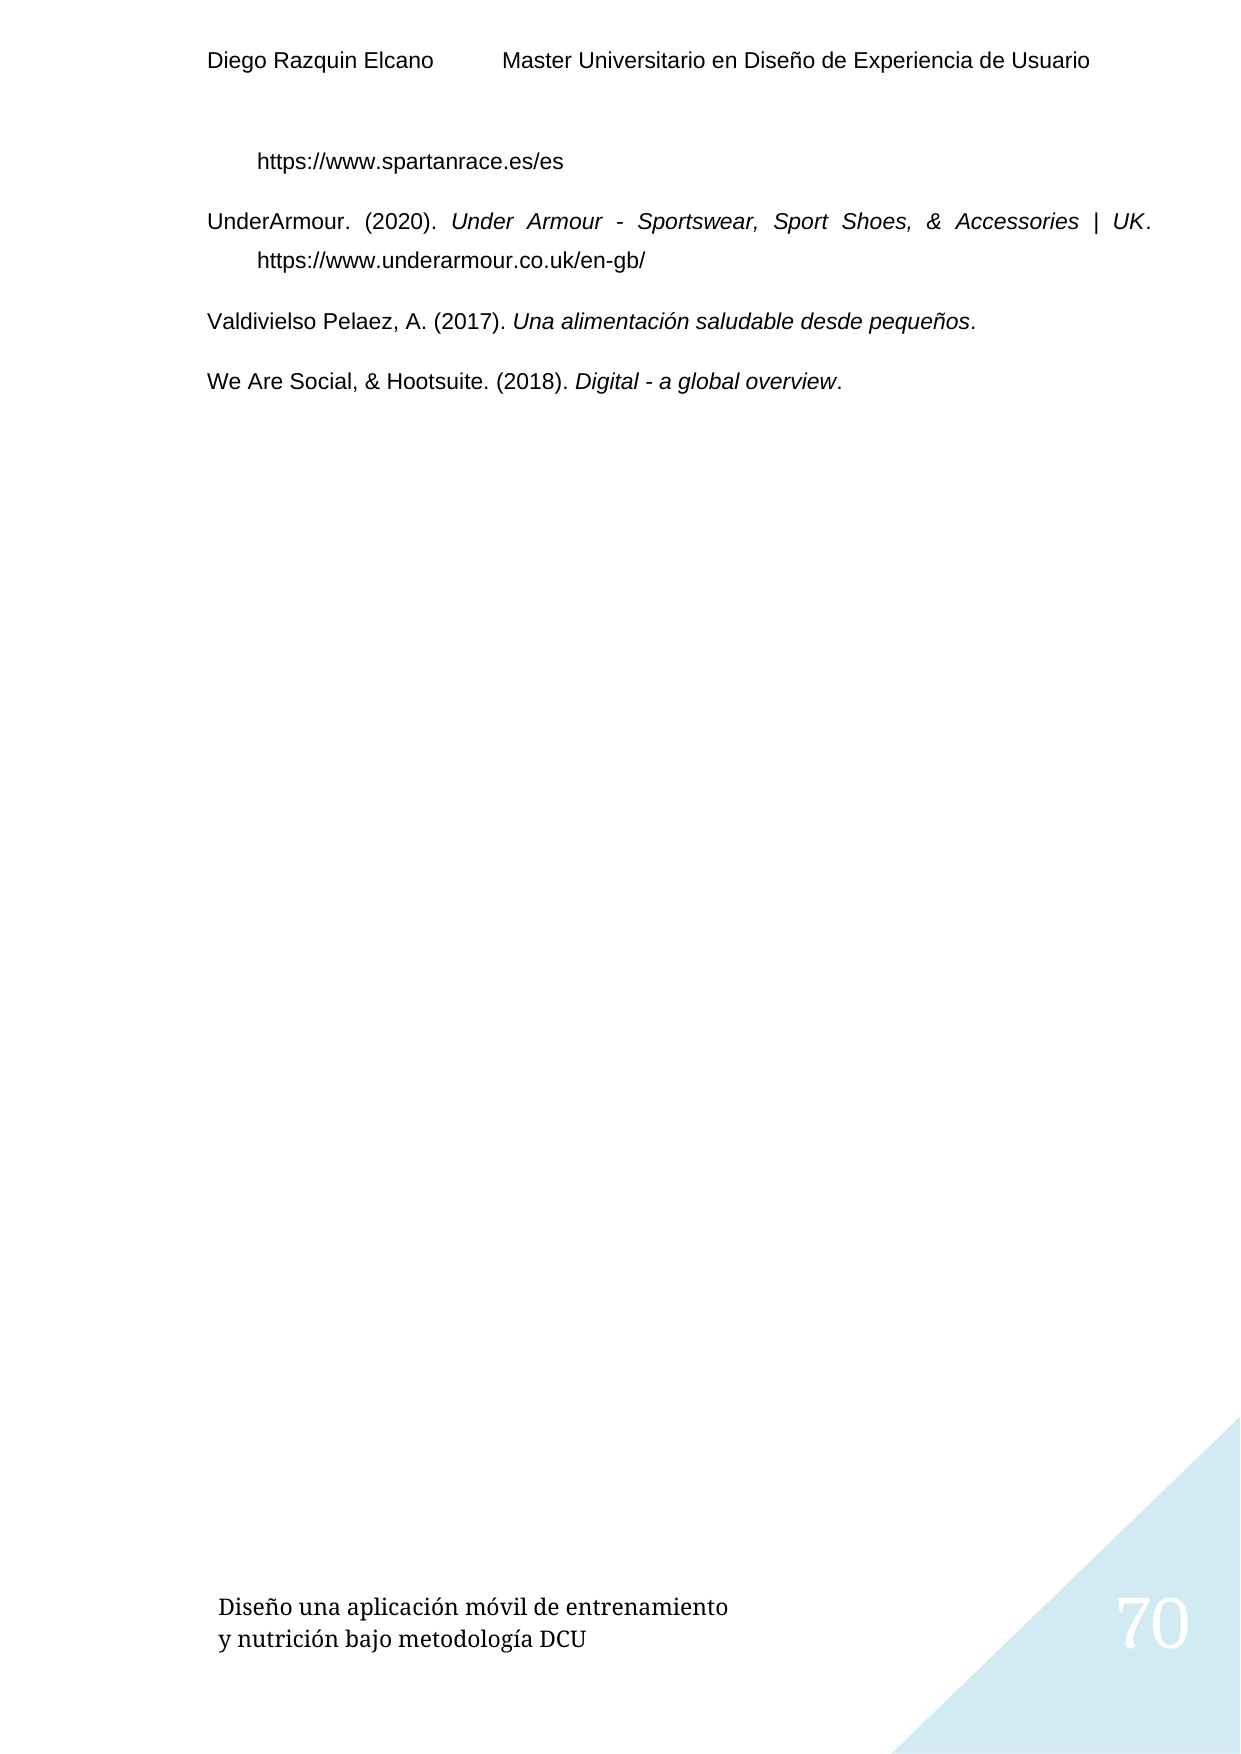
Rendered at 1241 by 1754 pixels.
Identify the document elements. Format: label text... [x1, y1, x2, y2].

text Valdivielso Pelaez, A. (2017). Una alimentación saludable desde pequeños. [207, 308, 1152, 334]
text We Are Social, & Hootsuite. (2018). Digital - a global overview. [207, 368, 1152, 394]
text UnderArmour. (2020). Under Armour - Sportswear, Sport Shoes, & Accessories | UK. https://www.underarmour.co.uk/en-gb/ [207, 208, 1152, 274]
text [207, 148, 1152, 174]
